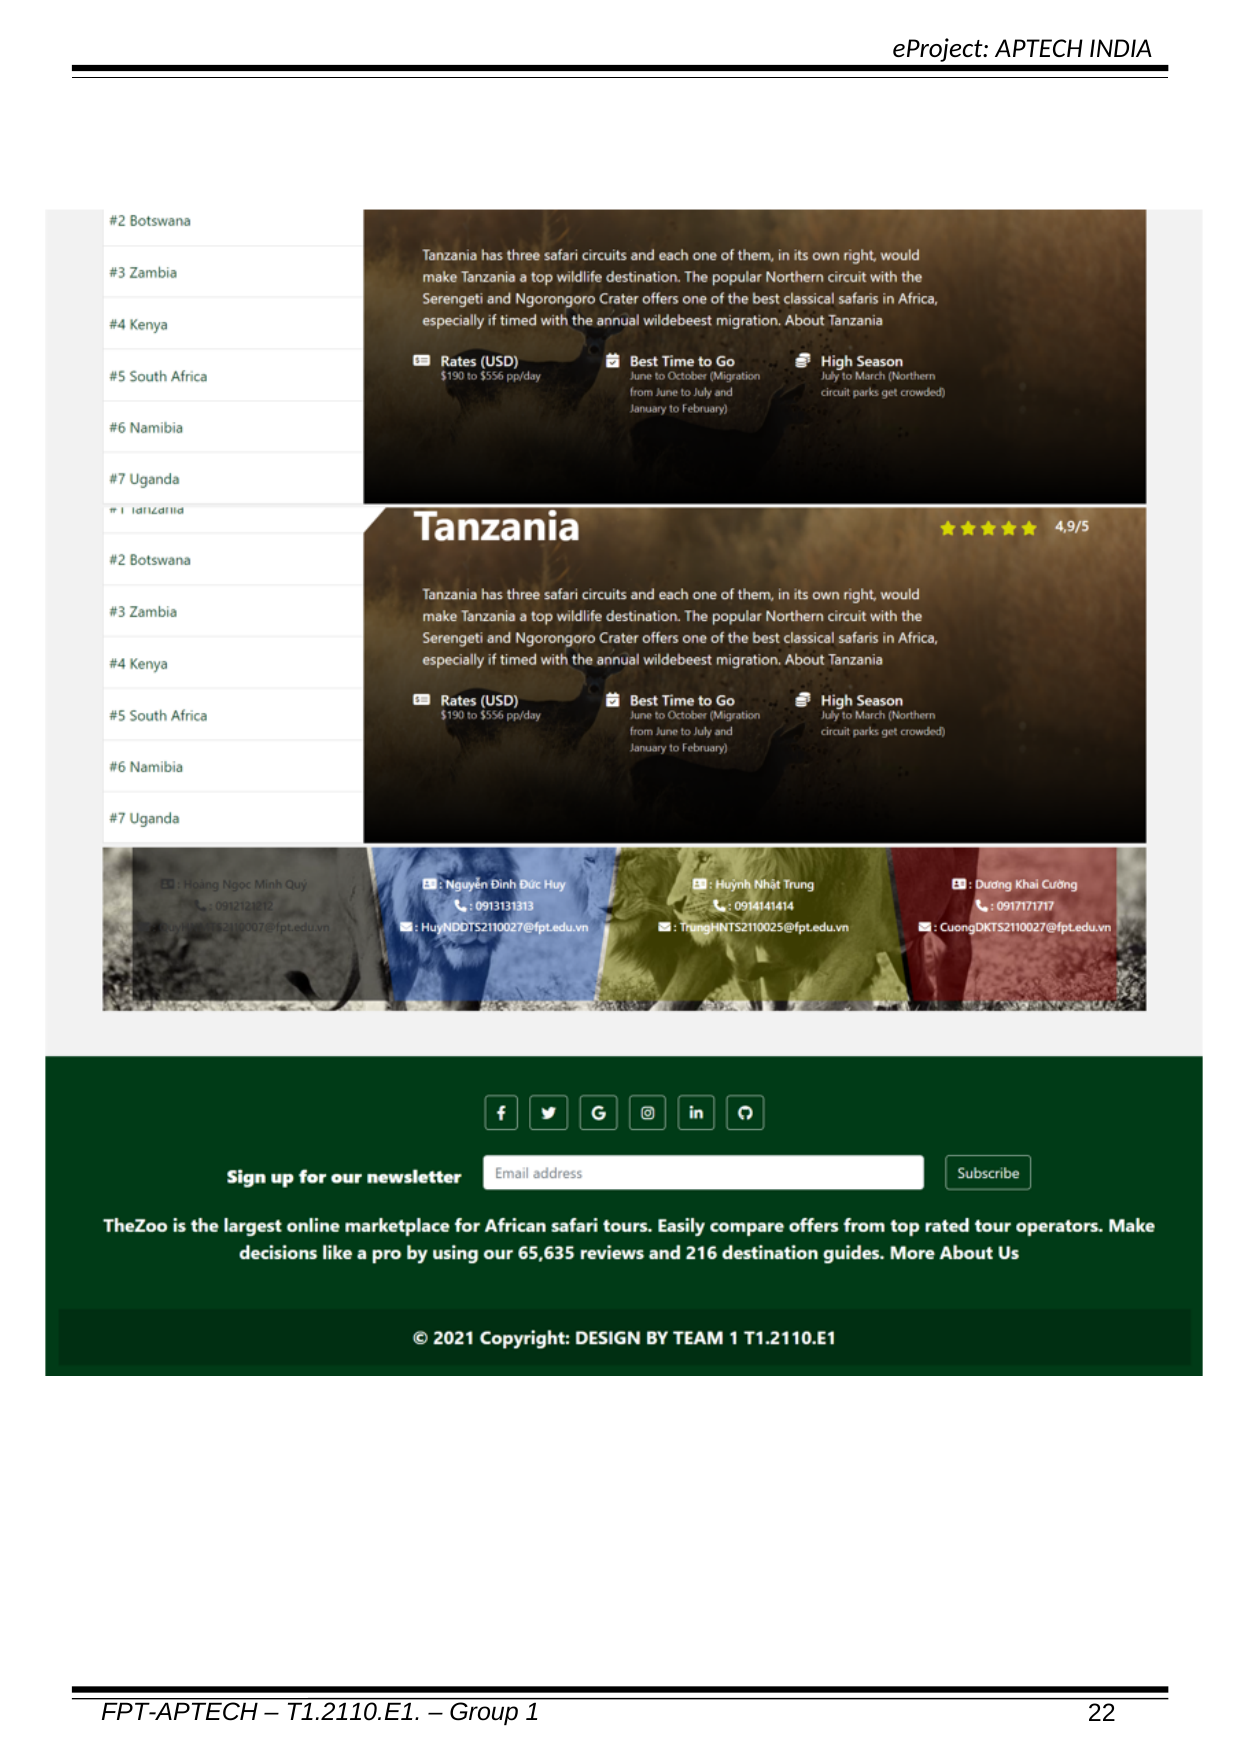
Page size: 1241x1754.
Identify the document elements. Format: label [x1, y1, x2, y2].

picture [45, 207, 1203, 1376]
